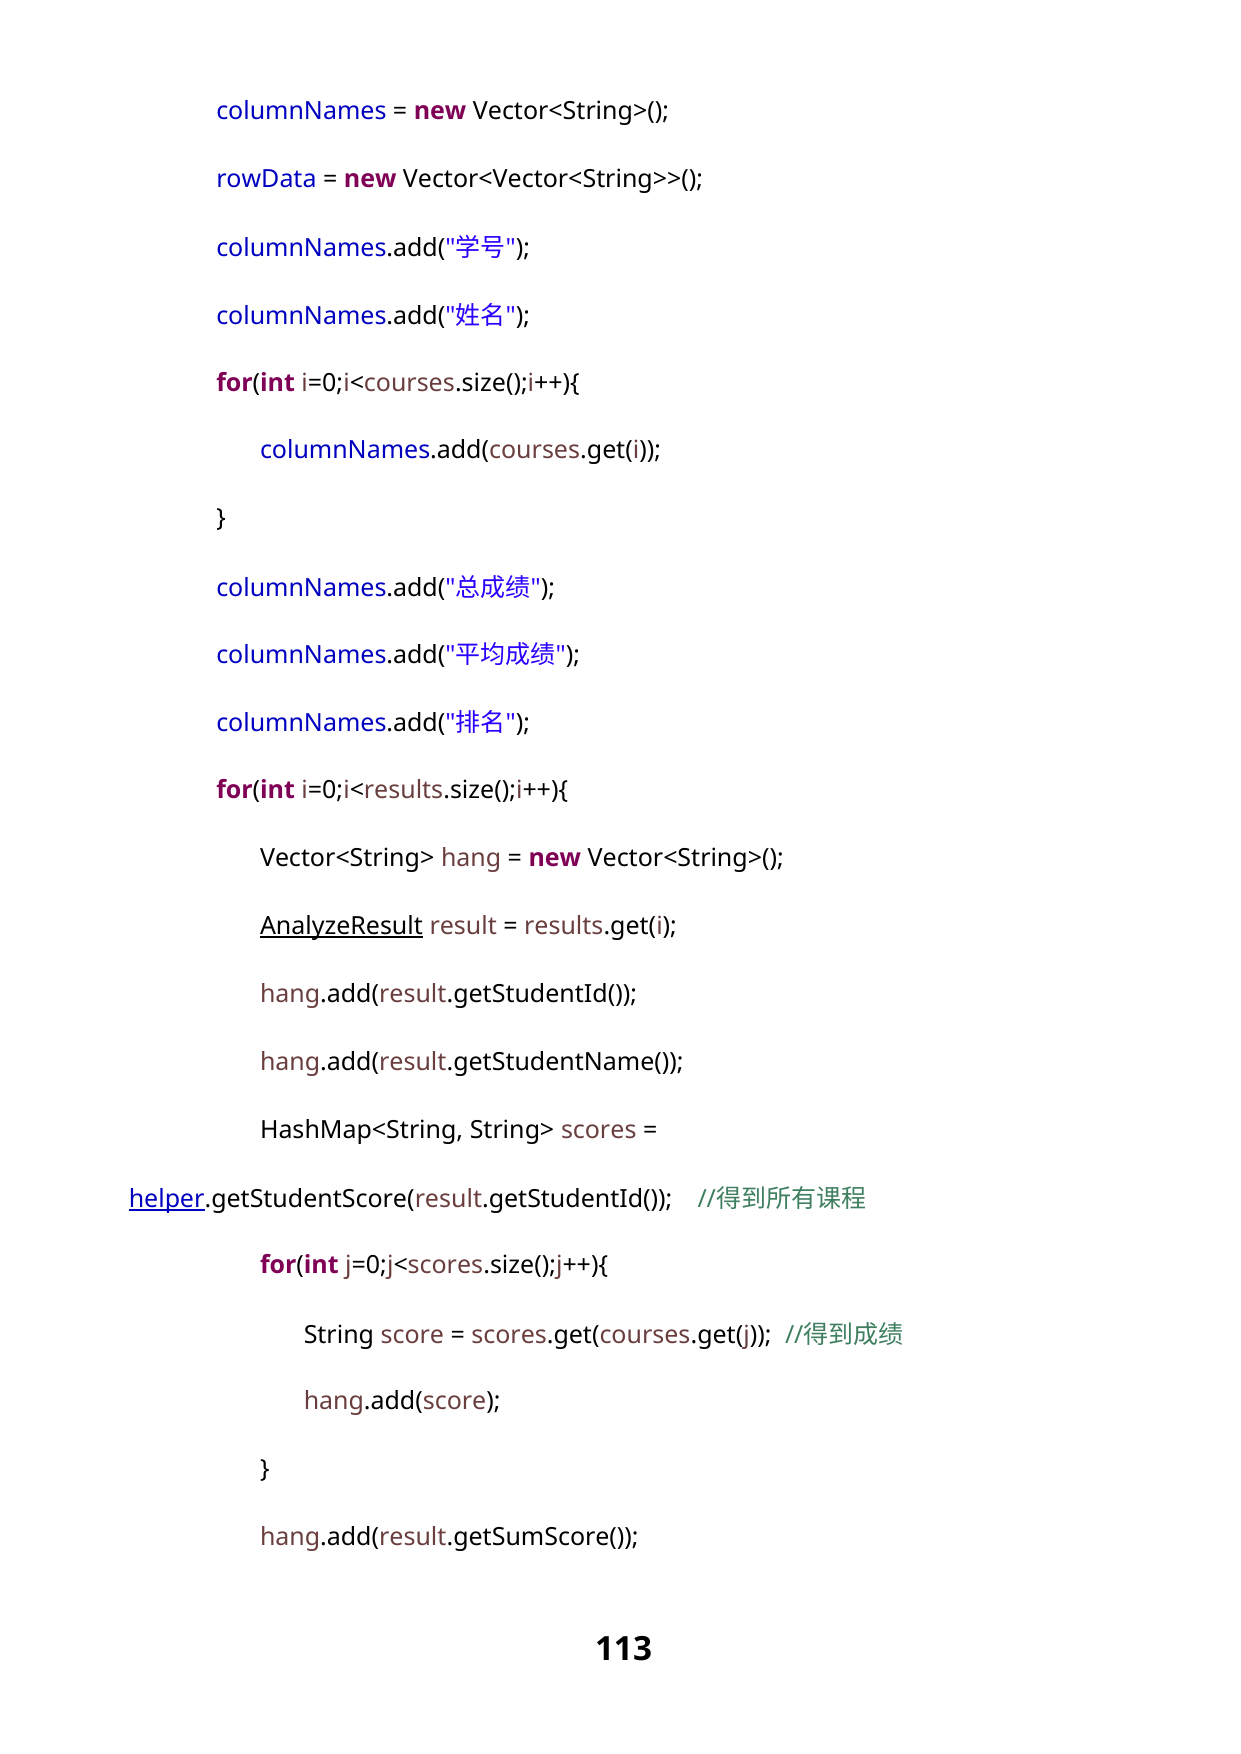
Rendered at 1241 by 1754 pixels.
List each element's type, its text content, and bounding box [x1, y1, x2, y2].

text HashMap<String, String> scores = helper.getStudentScore(result.getStudentId()); //得到所有课程 [128, 1094, 1118, 1230]
text hang.add(score); [128, 1366, 1118, 1434]
text for(int j=0;j<scores.size();j++){ [128, 1230, 1118, 1298]
text for(int i=0;i<courses.size();i++){ [128, 347, 1118, 415]
text String score = scores.get(courses.get(j)); //得到成绩 [128, 1298, 1118, 1366]
text columnNames.add("平均成绩"); [128, 619, 1118, 687]
text } [128, 483, 1118, 551]
text columnNames.add("总成绩"); [128, 551, 1118, 619]
text columnNames.add(courses.get(i)); [128, 415, 1118, 483]
text Vector<String> hang = new Vector<String>(); [128, 823, 1118, 891]
text AnalyzeResult result = results.get(i); [128, 891, 1118, 959]
text } [128, 1434, 1118, 1502]
text rowData = new Vector<Vector<String>>(); [128, 144, 1118, 212]
text for(int i=0;i<results.size();i++){ [128, 755, 1118, 823]
text columnNames.add("姓名"); [128, 279, 1118, 347]
text columnNames.add("排名"); [128, 687, 1118, 755]
text hang.add(result.getStudentId()); [128, 959, 1118, 1027]
text columnNames.add("学号"); [128, 212, 1118, 279]
text columnNames = new Vector<String>(); [128, 76, 1118, 144]
text hang.add(result.getStudentName()); [128, 1027, 1118, 1094]
text hang.add(result.getSumScore()); [128, 1502, 1118, 1570]
